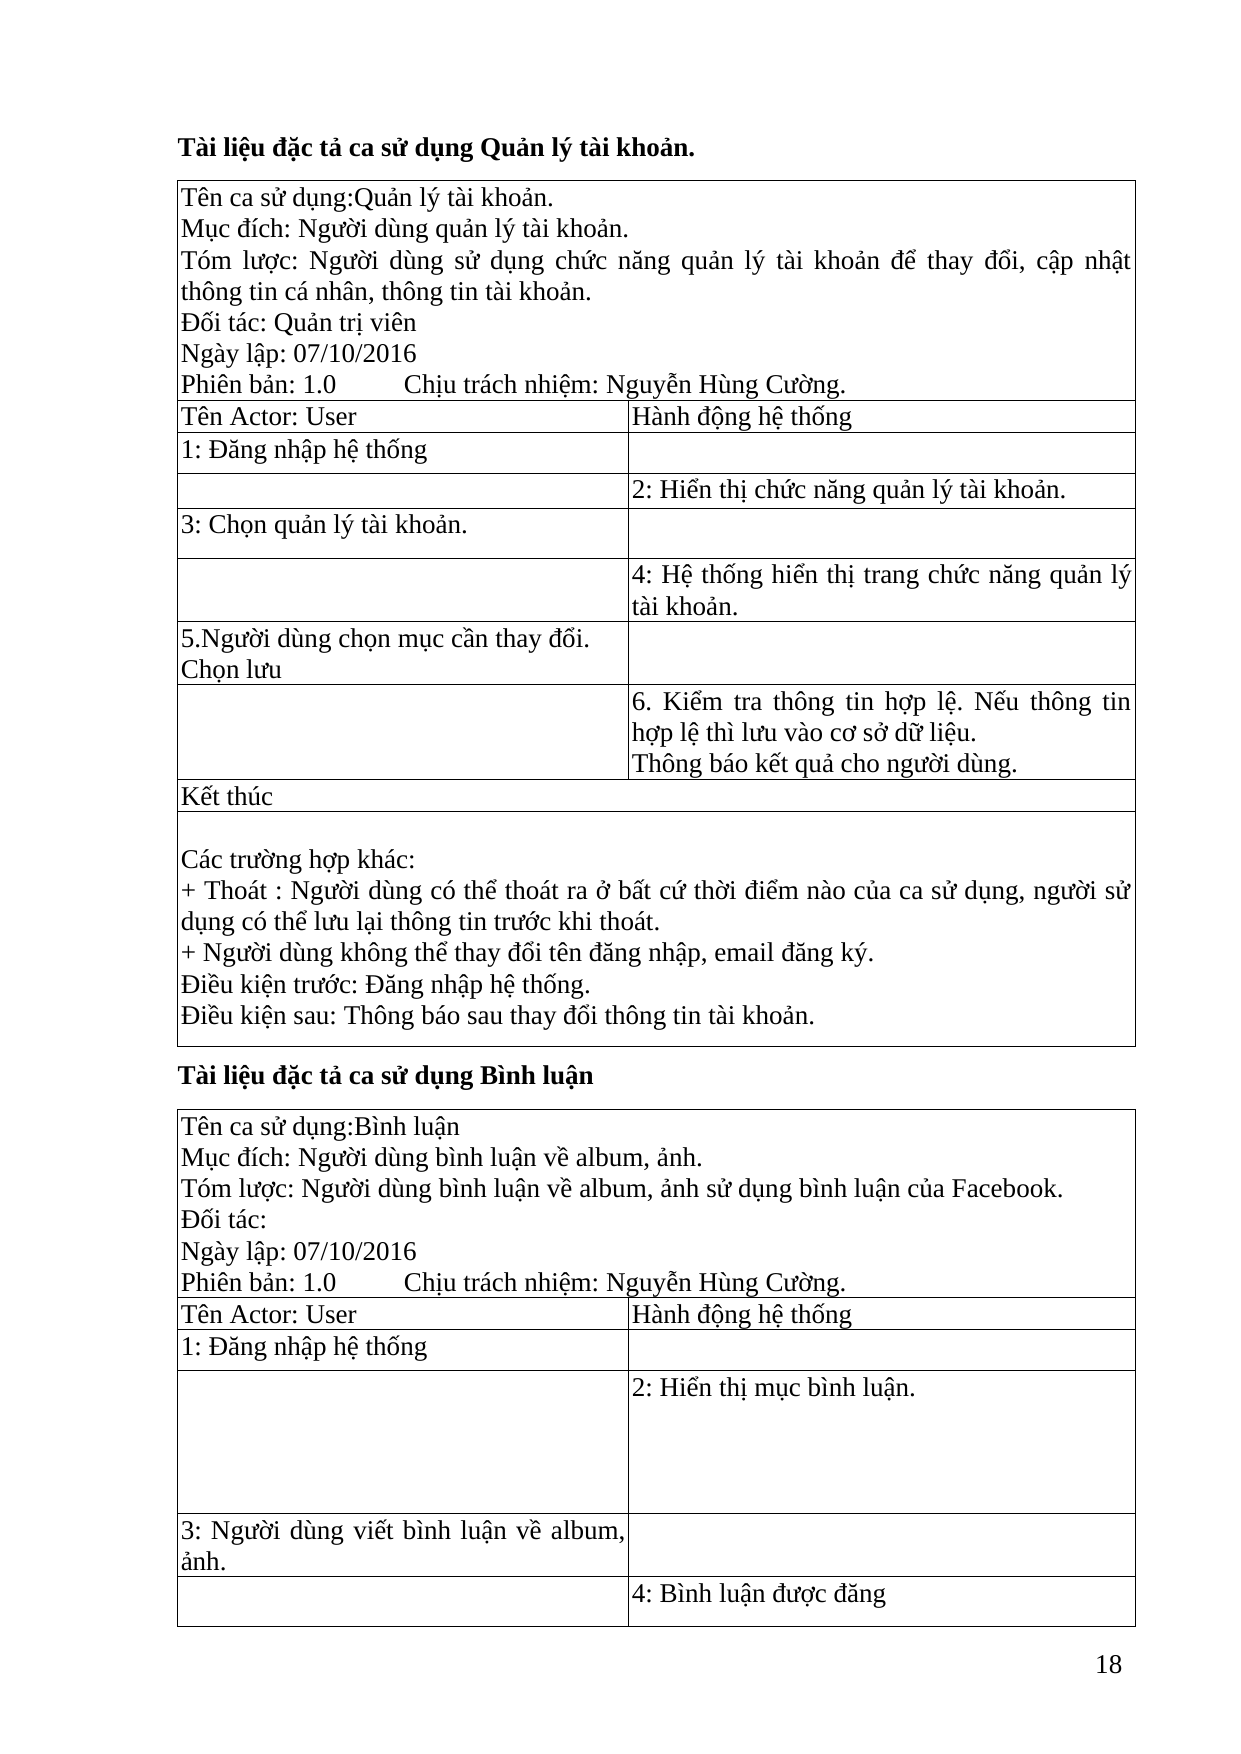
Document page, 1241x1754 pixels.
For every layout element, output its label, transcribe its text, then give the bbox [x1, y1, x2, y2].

table_cell 2: Hiển thị mục bình luận. [629, 1371, 1135, 1513]
table_cell 4: Hệ thống hiển thị trang chức năng quản lý tài khoản. [629, 559, 1135, 621]
table_header Tên ca sử dụng:Bình luận Mục đích: Người dùng bình luận về album, ảnh. Tóm lược: Người dùng bình luận về album, ảnh sử dụng bình luận của Facebook. Đối tác: Ngày lập: 07/10/2016 Phiên bản: 1.0 Chịu trách nhiệm: Nguyễn Hùng Cường. [178, 1110, 1135, 1297]
table_cell Tên Actor: User [178, 401, 628, 432]
table_cell Các trường hợp khác: + Thoát : Người dùng có thể thoát ra ở bất cứ thời điểm nào của ca sử dụng, người sử dụng có thể lưu lại thông tin trước khi thoát. + Người dùng không thể thay đổi tên đăng nhập, email đăng ký. Điều kiện trước: Đăng nhập hệ thống. Điều kiện sau: Thông báo sau thay đổi thông tin tài khoản. [178, 812, 1135, 1046]
table_cell [629, 1330, 1135, 1370]
table_cell 6. Kiểm tra thông tin hợp lệ. Nếu thông tin hợp lệ thì lưu vào cơ sở dữ liệu. Thông báo kết quả cho người dùng. [629, 685, 1135, 779]
table_cell 3: Chọn quản lý tài khoản. [178, 509, 628, 558]
table_cell 3: Người dùng viết bình luận về album, ảnh. [178, 1514, 628, 1576]
table_cell [178, 1371, 628, 1513]
table_cell [178, 685, 628, 779]
table_cell Hành động hệ thống [629, 1298, 1135, 1329]
table_cell Kết thúc [178, 780, 1135, 811]
subtitle Tài liệu đặc tả ca sử dụng Quản lý tài khoản. [177, 131, 1122, 162]
table_cell [178, 1577, 628, 1626]
table_cell 1: Đăng nhập hệ thống [178, 433, 628, 472]
table_cell 2: Hiển thị chức năng quản lý tài khoản. [629, 474, 1135, 507]
table_cell [629, 433, 1135, 472]
subtitle Tài liệu đặc tả ca sử dụng Bình luận [177, 1059, 1122, 1090]
table_header Tên ca sử dụng:Quản lý tài khoản. Mục đích: Người dùng quản lý tài khoản. Tóm lược: Người dùng sử dụng chức năng quản lý tài khoản để thay đổi, cập nhật thông tin cá nhân, thông tin tài khoản. Đối tác: Quản trị viên Ngày lập: 07/10/2016 Phiên bản: 1.0 Chịu trách nhiệm: Nguyễn Hùng Cường. [178, 181, 1135, 399]
table_cell [629, 1514, 1135, 1576]
table_cell [629, 509, 1135, 558]
table_cell [178, 559, 628, 621]
table_cell 4: Bình luận được đăng [629, 1577, 1135, 1626]
table_cell 1: Đăng nhập hệ thống [178, 1330, 628, 1370]
table_cell 5.Người dùng chọn mục cần thay đổi. Chọn lưu [178, 622, 628, 684]
table_cell [178, 474, 628, 507]
table_cell [629, 622, 1135, 684]
table_cell Hành động hệ thống [629, 401, 1135, 432]
table_cell Tên Actor: User [178, 1298, 628, 1329]
